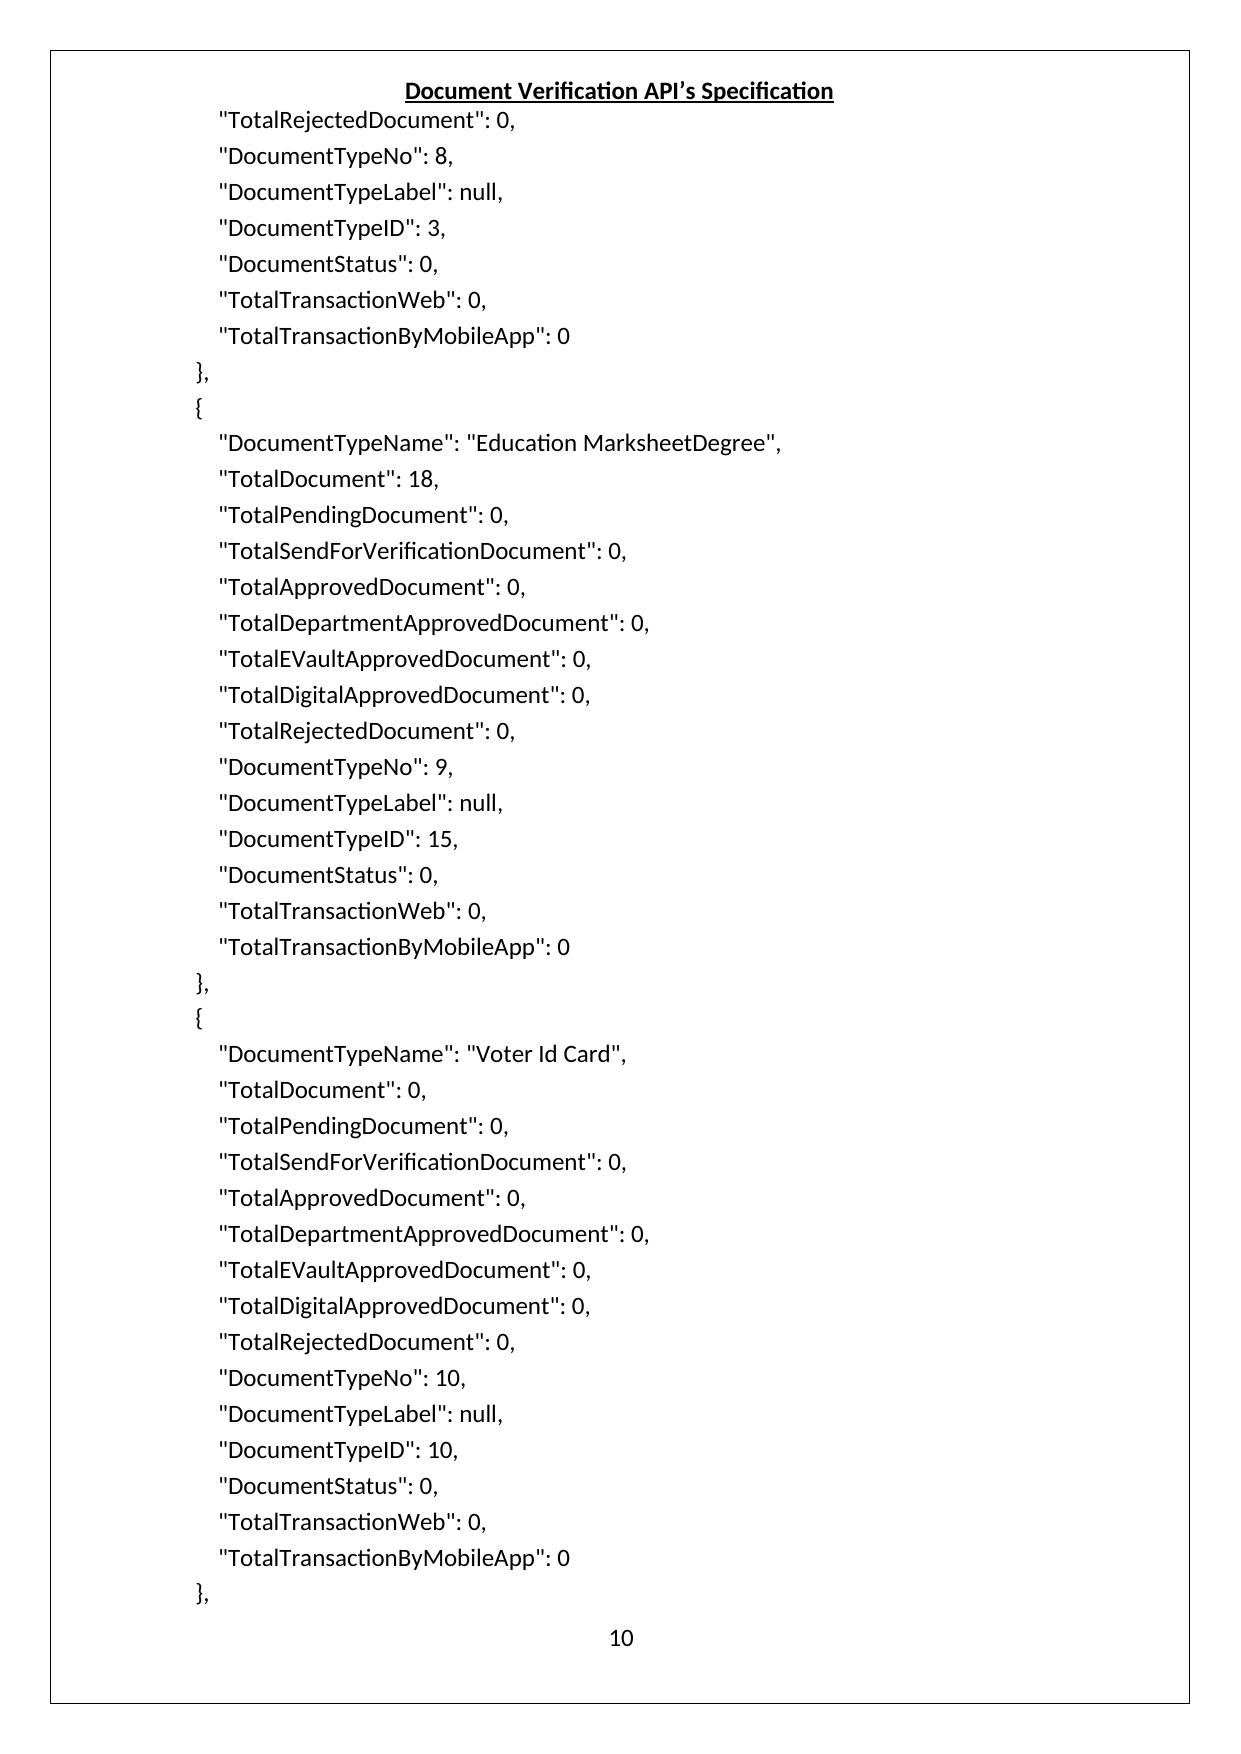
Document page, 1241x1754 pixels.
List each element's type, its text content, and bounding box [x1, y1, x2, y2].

subtitle }, [150, 967, 1121, 997]
subtitle "TotalRejectedDocument": 0, [150, 715, 1121, 746]
subtitle }, [150, 1578, 1121, 1608]
subtitle "TotalRejectedDocument": 0, [150, 104, 1121, 135]
subtitle "TotalDigitalApprovedDocument": 0, [150, 679, 1121, 710]
subtitle "TotalTransactionWeb": 0, [150, 1506, 1121, 1536]
subtitle "TotalEVaultApprovedDocument": 0, [150, 643, 1121, 674]
subtitle "TotalTransactionByMobileApp": 0 [150, 320, 1121, 350]
subtitle "DocumentTypeName": "Voter Id Card", [150, 1038, 1121, 1069]
subtitle "TotalTransactionByMobileApp": 0 [150, 1542, 1121, 1572]
subtitle { [150, 1003, 1121, 1033]
subtitle "DocumentTypeID": 15, [150, 823, 1121, 853]
subtitle "TotalTransactionWeb": 0, [150, 284, 1121, 314]
subtitle "DocumentTypeNo": 8, [150, 140, 1121, 171]
subtitle "DocumentTypeLabel": null, [150, 787, 1121, 817]
subtitle }, [150, 356, 1121, 386]
subtitle "TotalEVaultApprovedDocument": 0, [150, 1254, 1121, 1285]
subtitle "DocumentTypeID": 3, [150, 212, 1121, 242]
subtitle "TotalPendingDocument": 0, [150, 1110, 1121, 1141]
subtitle "DocumentTypeID": 10, [150, 1434, 1121, 1464]
subtitle "TotalApprovedDocument": 0, [150, 571, 1121, 602]
subtitle { [150, 392, 1121, 422]
subtitle "TotalSendForVerificationDocument": 0, [150, 1146, 1121, 1177]
subtitle "DocumentStatus": 0, [150, 859, 1121, 889]
subtitle "TotalRejectedDocument": 0, [150, 1326, 1121, 1357]
subtitle "TotalDocument": 0, [150, 1074, 1121, 1105]
subtitle "TotalDocument": 18, [150, 463, 1121, 494]
subtitle "DocumentStatus": 0, [150, 248, 1121, 278]
subtitle "DocumentTypeLabel": null, [150, 1398, 1121, 1428]
subtitle "TotalTransactionWeb": 0, [150, 895, 1121, 925]
subtitle "TotalDepartmentApprovedDocument": 0, [150, 607, 1121, 638]
subtitle "TotalDepartmentApprovedDocument": 0, [150, 1218, 1121, 1249]
subtitle "TotalApprovedDocument": 0, [150, 1182, 1121, 1213]
subtitle "DocumentTypeNo": 10, [150, 1362, 1121, 1392]
subtitle "TotalPendingDocument": 0, [150, 499, 1121, 530]
subtitle "DocumentTypeNo": 9, [150, 751, 1121, 782]
subtitle "TotalSendForVerificationDocument": 0, [150, 535, 1121, 566]
subtitle "DocumentTypeLabel": null, [150, 176, 1121, 207]
subtitle "DocumentStatus": 0, [150, 1470, 1121, 1500]
subtitle "DocumentTypeName": "Education MarksheetDegree", [150, 428, 1121, 458]
subtitle "TotalDigitalApprovedDocument": 0, [150, 1290, 1121, 1321]
subtitle "TotalTransactionByMobileApp": 0 [150, 931, 1121, 961]
